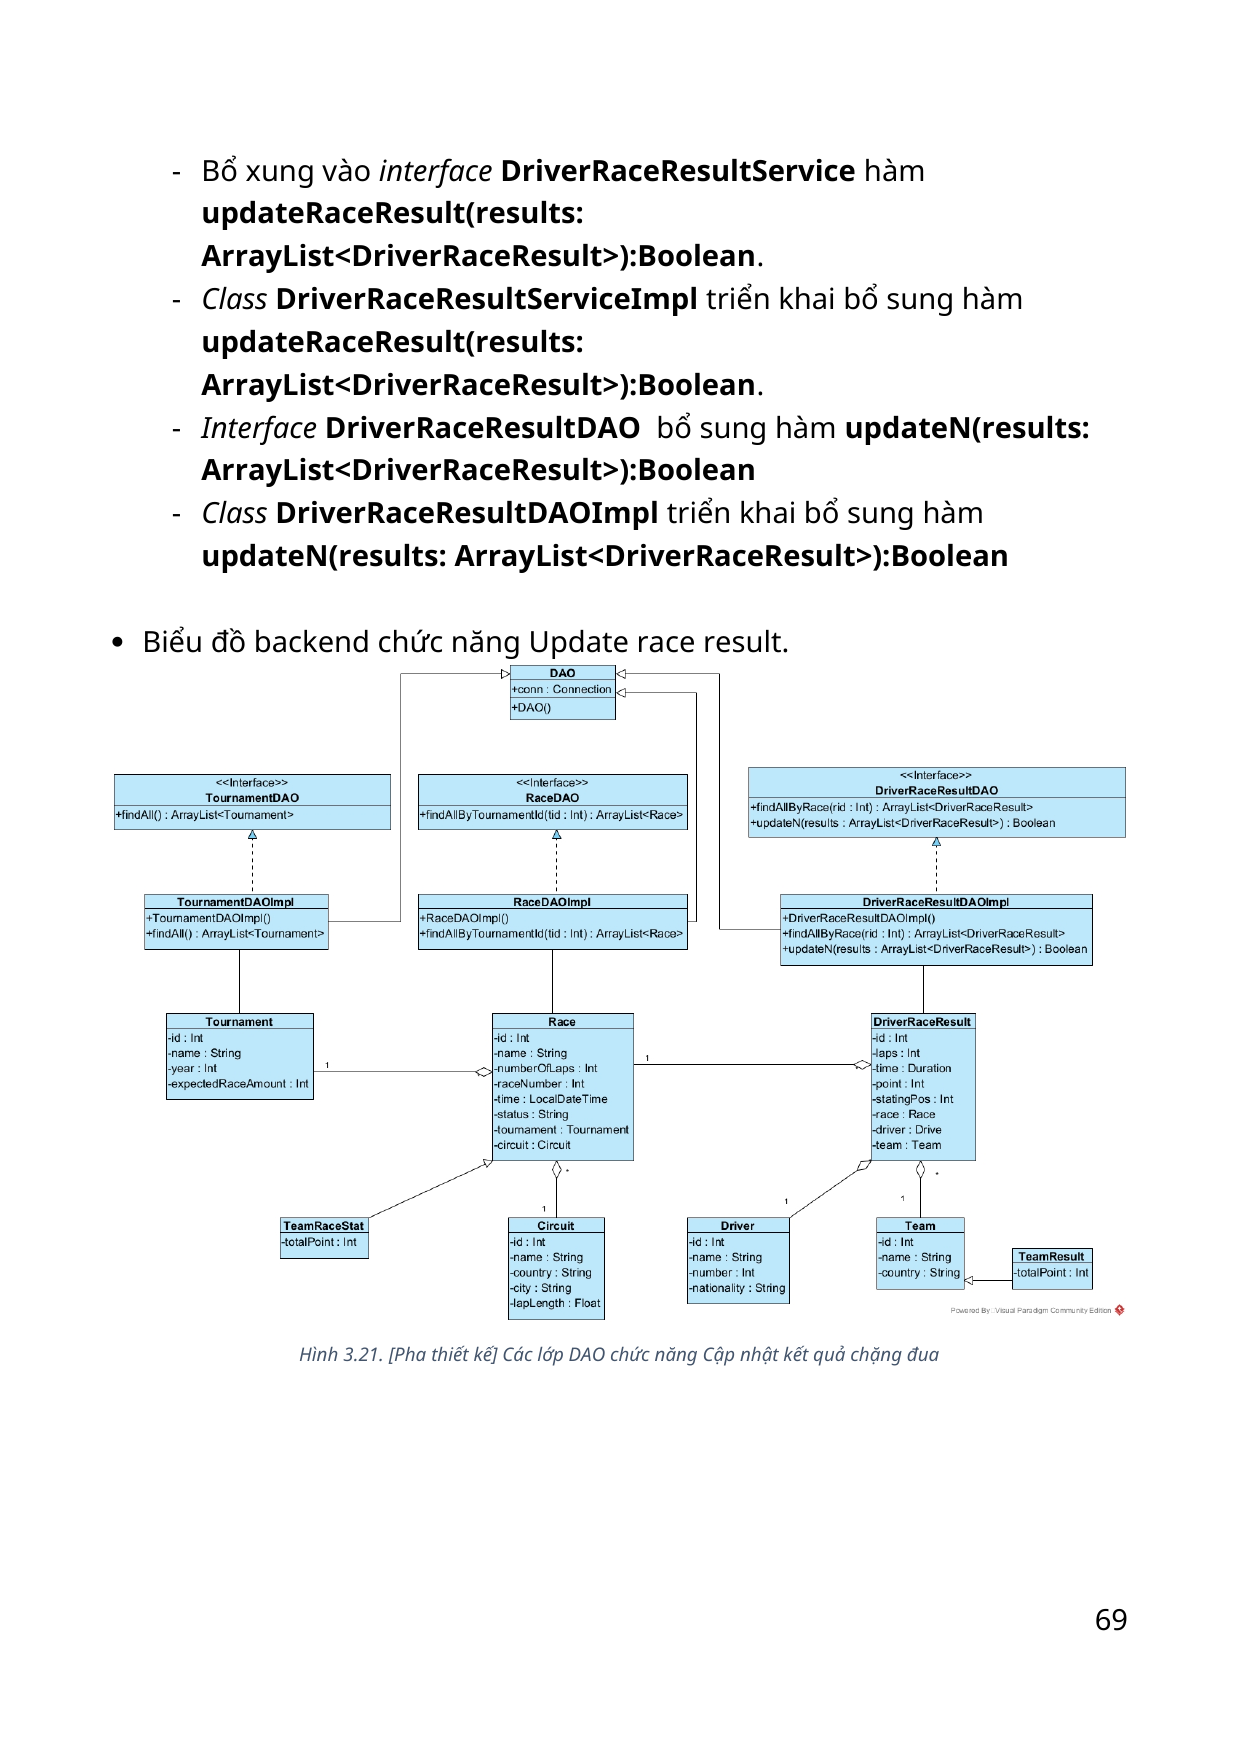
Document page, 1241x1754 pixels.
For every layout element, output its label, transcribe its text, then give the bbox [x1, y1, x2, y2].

picture [112, 663, 1128, 1322]
list Class DriverRaceResultDAOImpl triển khai bổ sung hàm updateN(results: ArrayList<DriverRaceResult>):Boolean [172, 492, 1128, 575]
list Bổ xung vào interface DriverRaceResultService hàm updateRaceResult(results: ArrayList<DriverRaceResult>):Boolean. [172, 150, 1128, 275]
list Biểu đồ backend chức năng Update race result. [112, 621, 1128, 661]
list Class DriverRaceResultServiceImpl triển khai bổ sung hàm updateRaceResult(results: ArrayList<DriverRaceResult>):Boolean. [172, 278, 1128, 404]
list Interface DriverRaceResultDAO bổ sung hàm updateN(results: ArrayList<DriverRaceResult>):Boolean [172, 407, 1128, 489]
